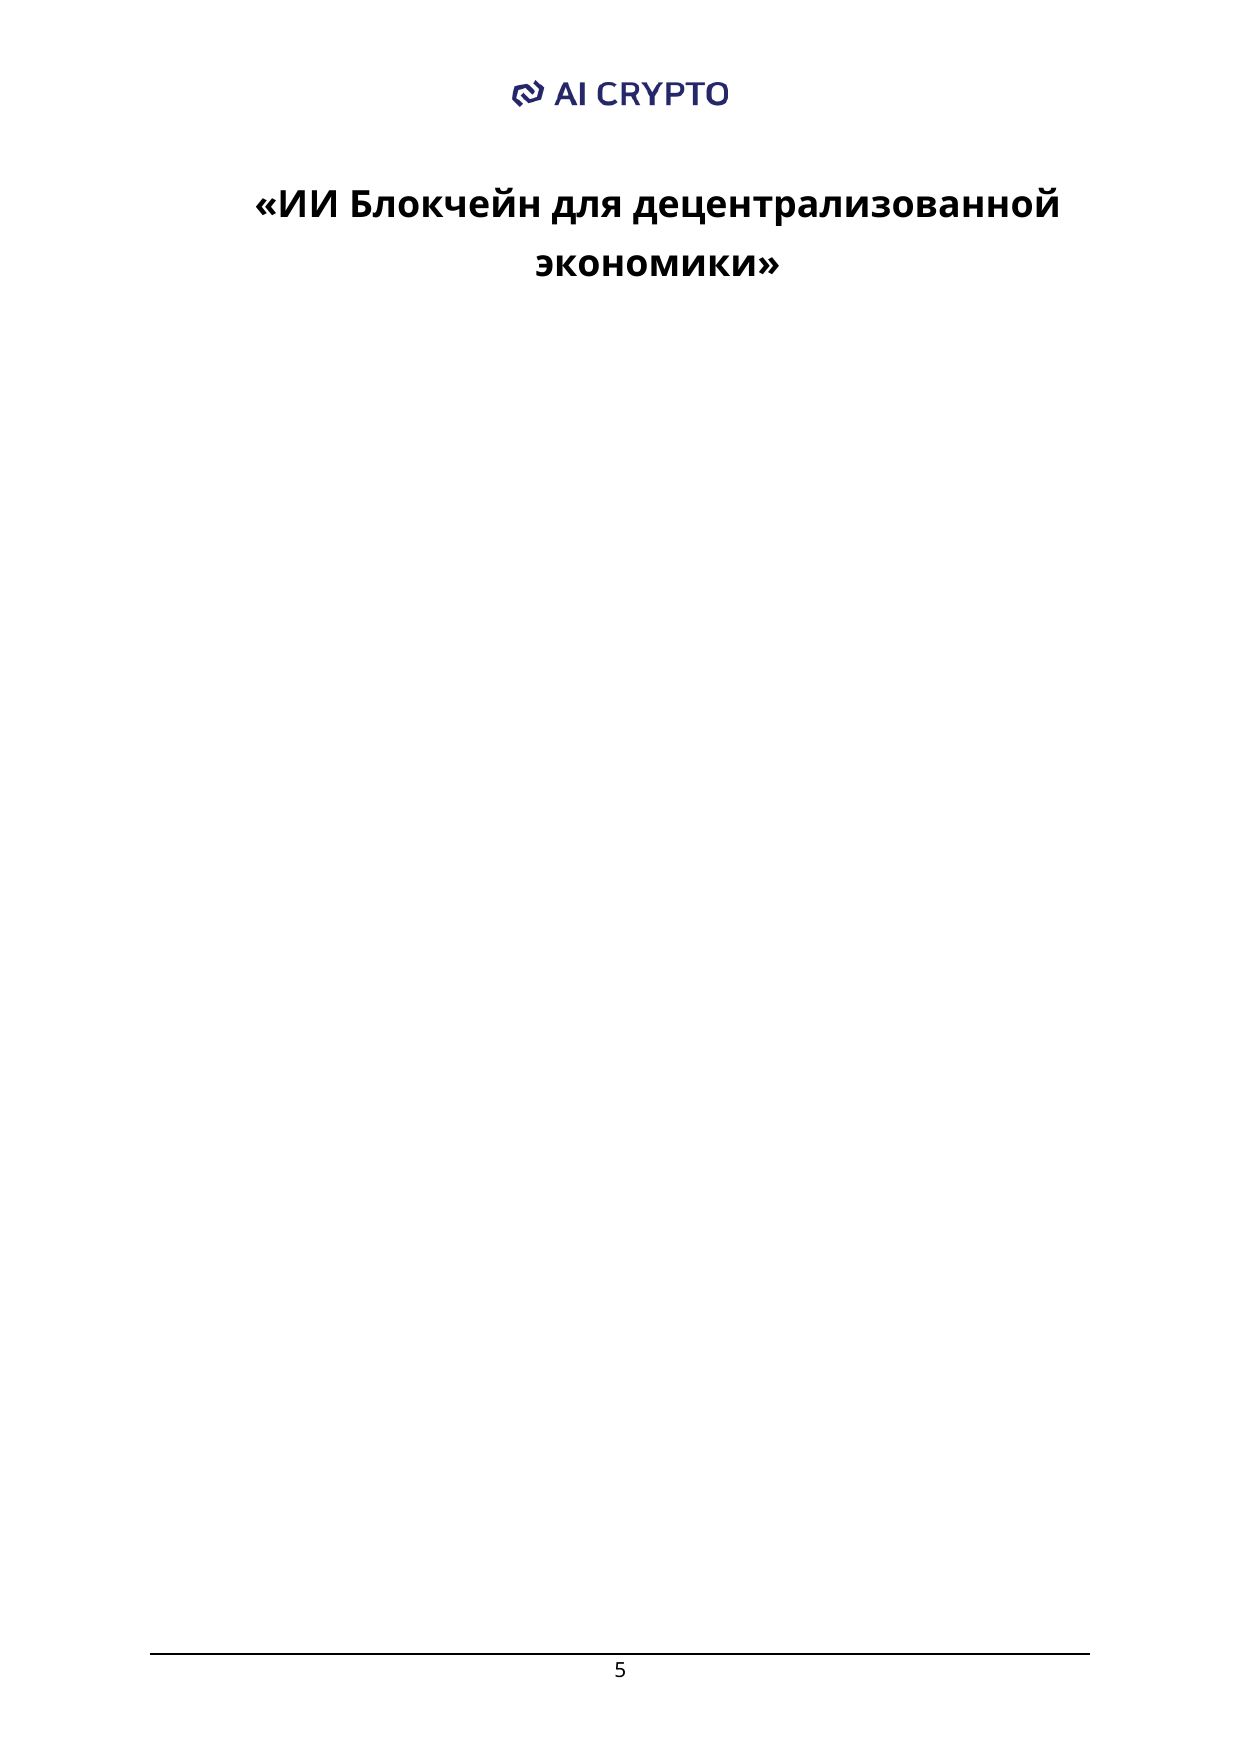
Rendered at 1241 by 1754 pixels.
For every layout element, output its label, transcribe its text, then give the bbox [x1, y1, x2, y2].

text «ИИ Блокчейн для децентрализованной экономики» [225, 177, 1090, 287]
picture [501, 70, 738, 115]
